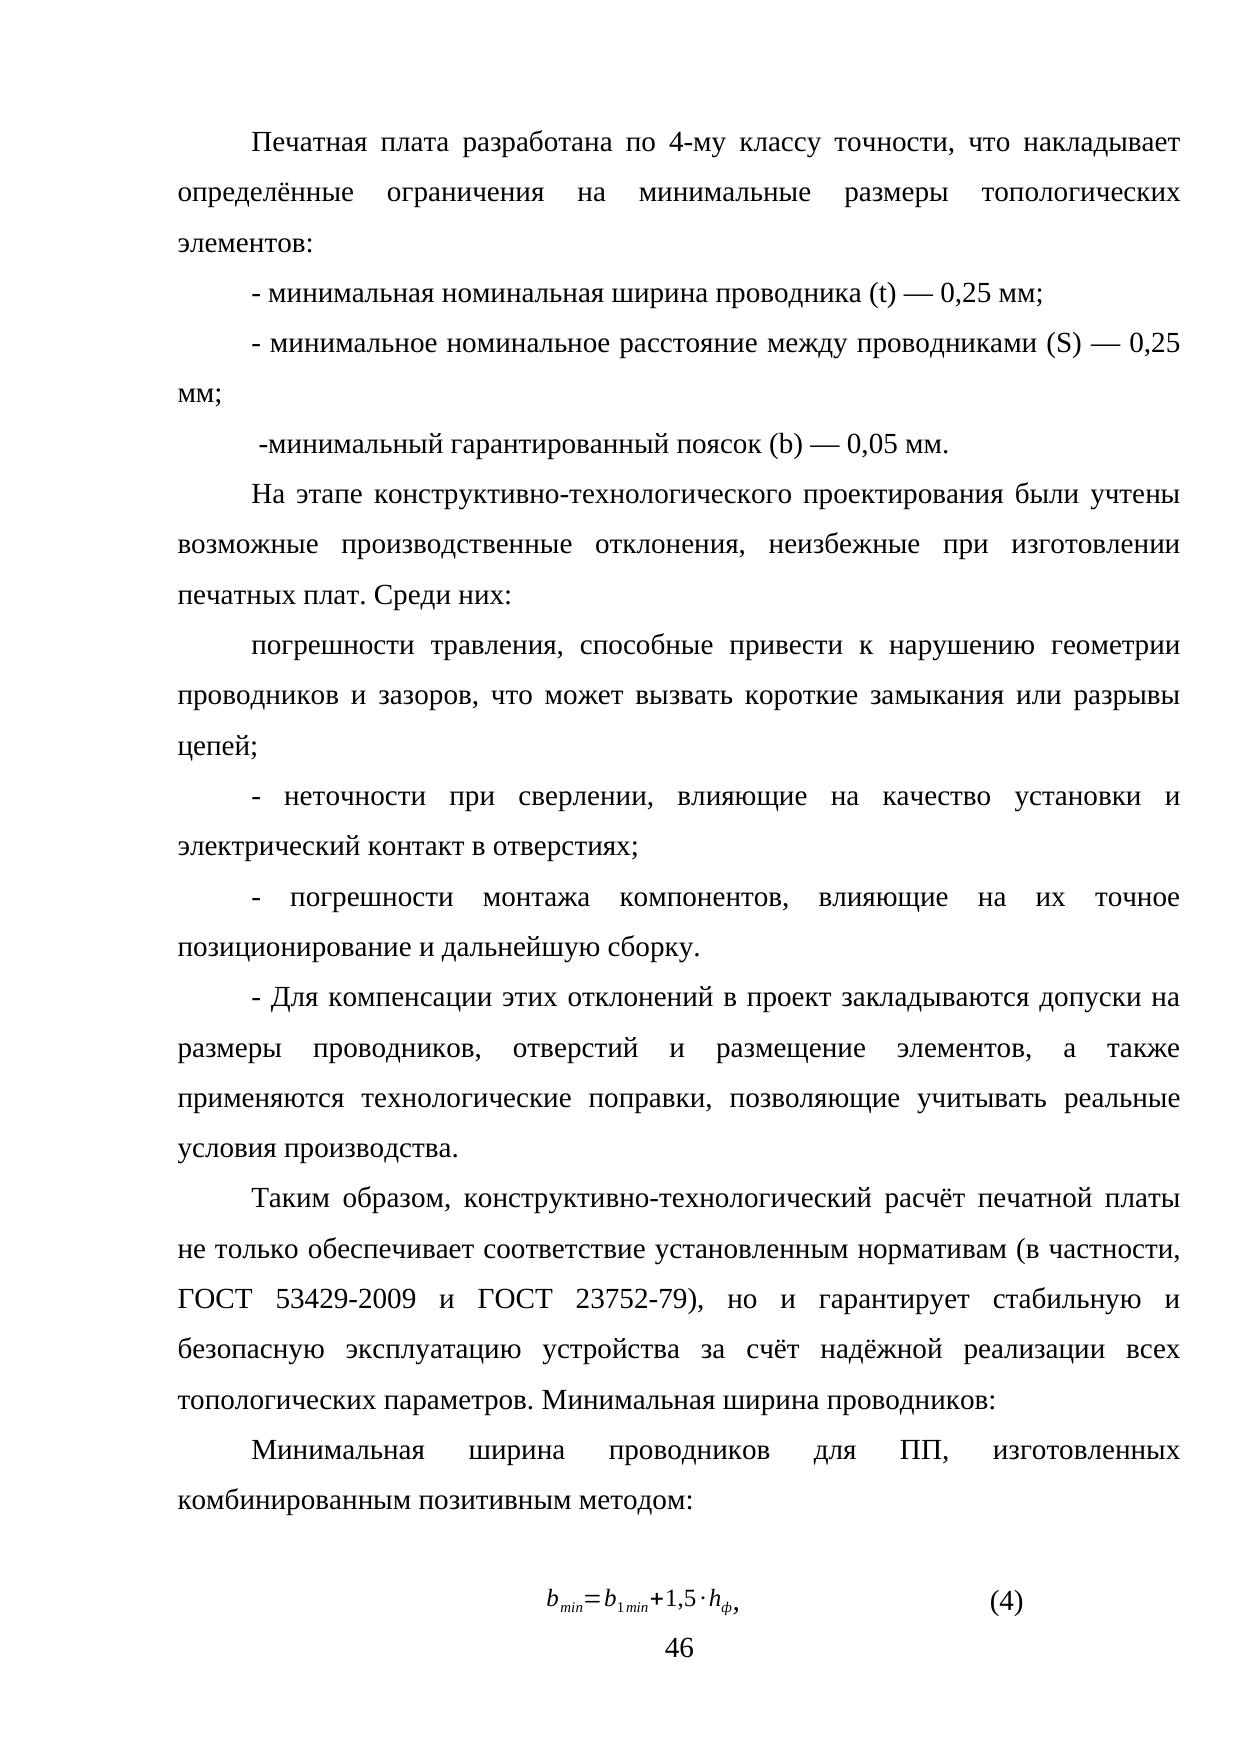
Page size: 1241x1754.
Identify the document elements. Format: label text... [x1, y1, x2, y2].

text - неточности при сверлении, влияющие на качество установки и электрический контакт в отверстиях; [177, 778, 1181, 862]
text - минимальная номинальная ширина проводника (t) — 0,25 мм; [177, 275, 1181, 308]
text - погрешности монтажа компонентов, влияющие на их точное позиционирование и дальнейшую сборку. [177, 879, 1181, 963]
text На этапе конструктивно-технологического проектирования были учтены возможные производственные отклонения, неизбежные при изготовлении печатных плат. Среди них: [177, 476, 1181, 610]
text - Для компенсации этих отклонений в проект закладываются допуски на размеры проводников, отверстий и размещение элементов, а также применяются технологические поправки, позволяющие учитывать реальные условия производства. [177, 979, 1181, 1164]
text Минимальная ширина проводников для ПП, изготовленных комбинированным позитивным методом: [177, 1432, 1181, 1516]
text -минимальный гарантированный поясок (b) — 0,05 мм. [177, 426, 1181, 459]
text , (4) [473, 1583, 1181, 1617]
text - минимальное номинальное расстояние между проводниками (S) — 0,25 мм; [177, 325, 1181, 409]
text Таким образом, конструктивно-технологический расчёт печатной платы не только обеспечивает соответствие установленным нормативам (в частности, ГОСТ 53429-2009 и ГОСТ 23752-79), но и гарантирует стабильную и безопасную эксплуатацию устройства за счёт надёжной реализации всех топологических параметров. Минимальная ширина проводников: [177, 1181, 1181, 1415]
text погрешности травления, способные привести к нарушению геометрии проводников и зазоров, что может вызвать короткие замыкания или разрывы цепей; [177, 627, 1181, 761]
text Печатная плата разработана по 4-му классу точности, что накладывает определённые ограничения на минимальные размеры топологических элементов: [177, 124, 1181, 258]
